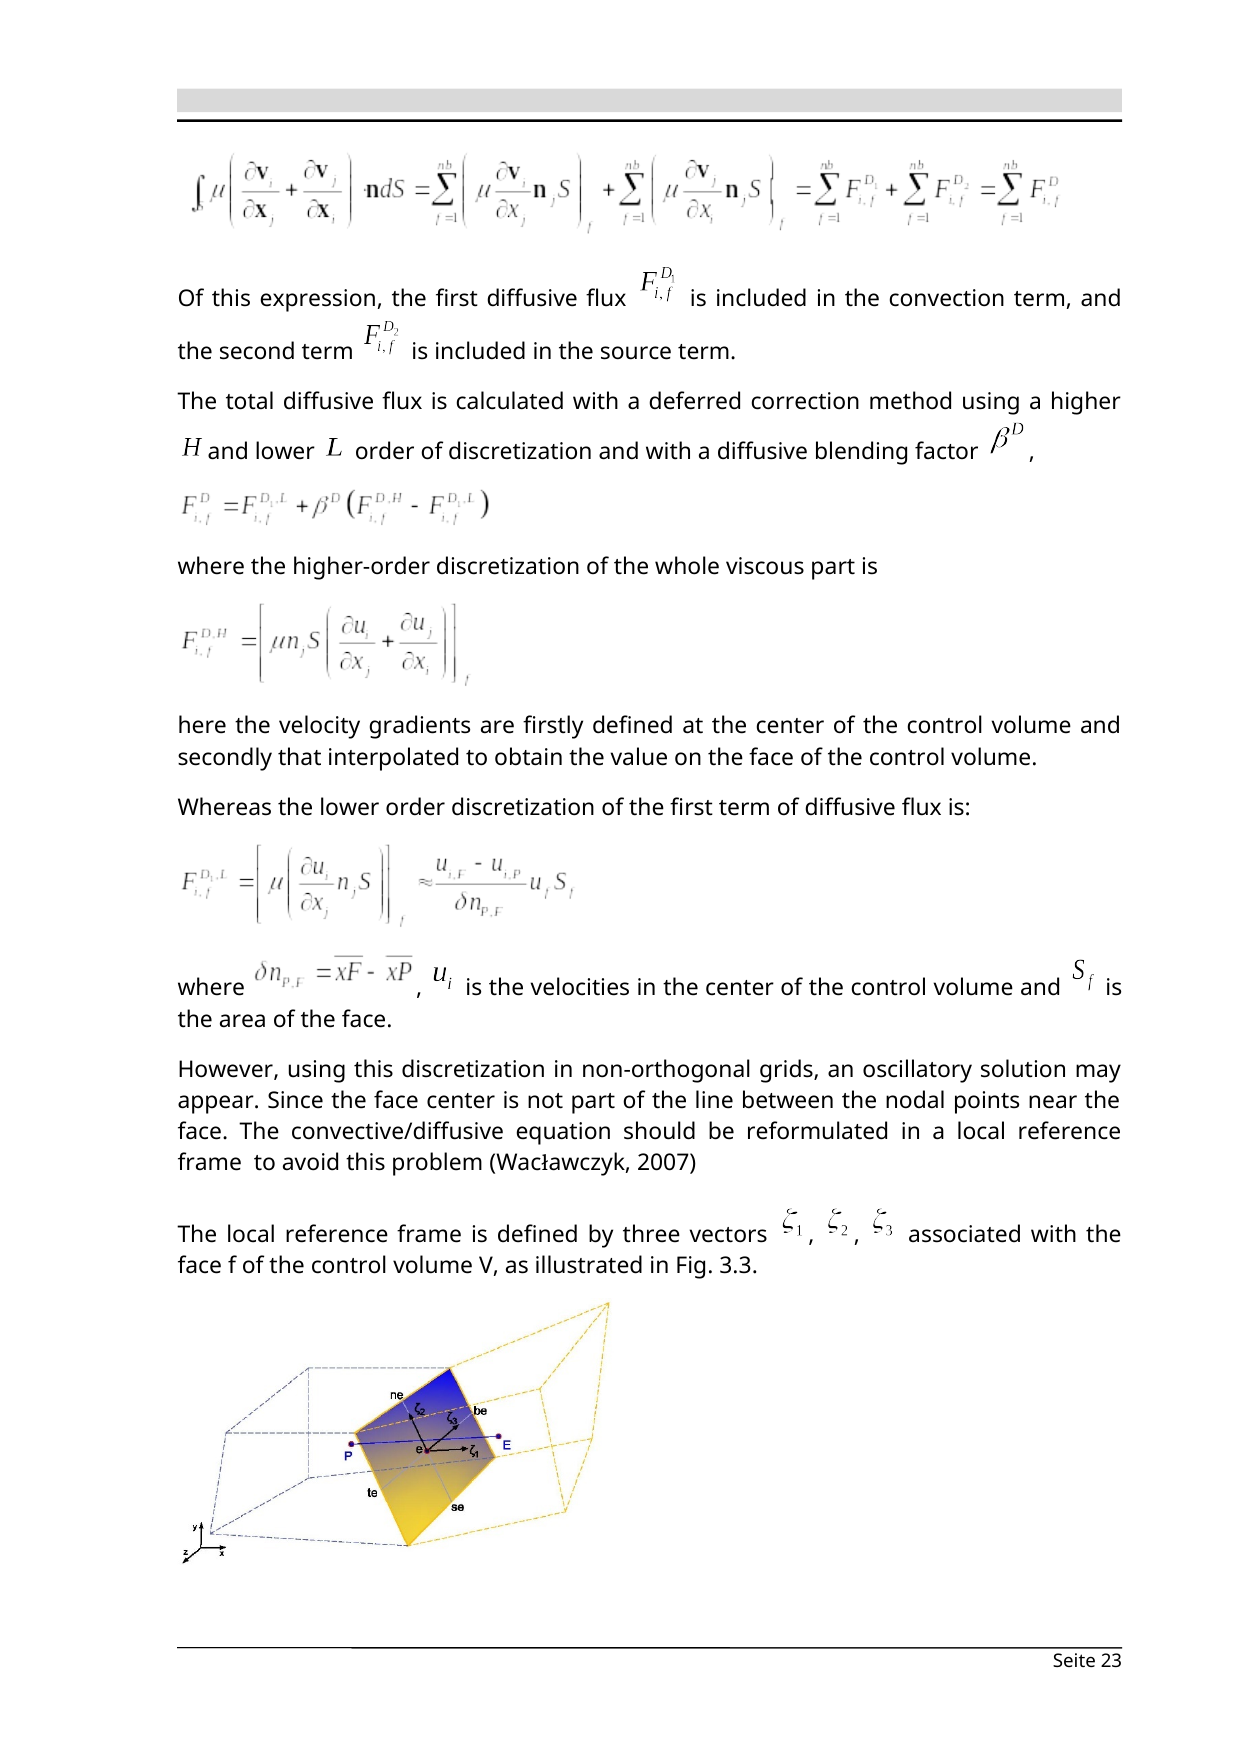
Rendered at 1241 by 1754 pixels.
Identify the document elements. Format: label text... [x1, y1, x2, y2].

text However, using this discretization in non-orthogonal grids, an oscillatory solution may appear. Since the face center is not part of the line between the nodal points near the face. The convective/diffusive equation should be reformulated in a local reference frame to avoid this problem (Wacławczyk, 2007) [177, 1052, 1122, 1177]
picture [177, 1298, 614, 1566]
text where the higher-order discretization of the whole viscous part is [177, 550, 1122, 581]
text where , is the velocities in the center of the control volume and is the area of the face. [177, 950, 1122, 1034]
text Whereas the lower order discretization of the first term of diffusive flux is: [177, 791, 1122, 822]
text The local reference frame is defined by three vectors , , associated with the face f of the control volume V, as illustrated in Fig. 3.3. [177, 1196, 1122, 1280]
text Of this expression, the first diffusive flux is included in the convection term, and the second term is included in the source term. [177, 261, 1122, 366]
text here the velocity gradients are firstly defined at the center of the control volume and secondly that interpolated to obtain the value on the face of the control volume. [177, 709, 1122, 772]
text The total diffusive flux is calculated with a deferred correction method using a higher and lower order of discretization and with a diffusive blending factor , [177, 385, 1122, 467]
